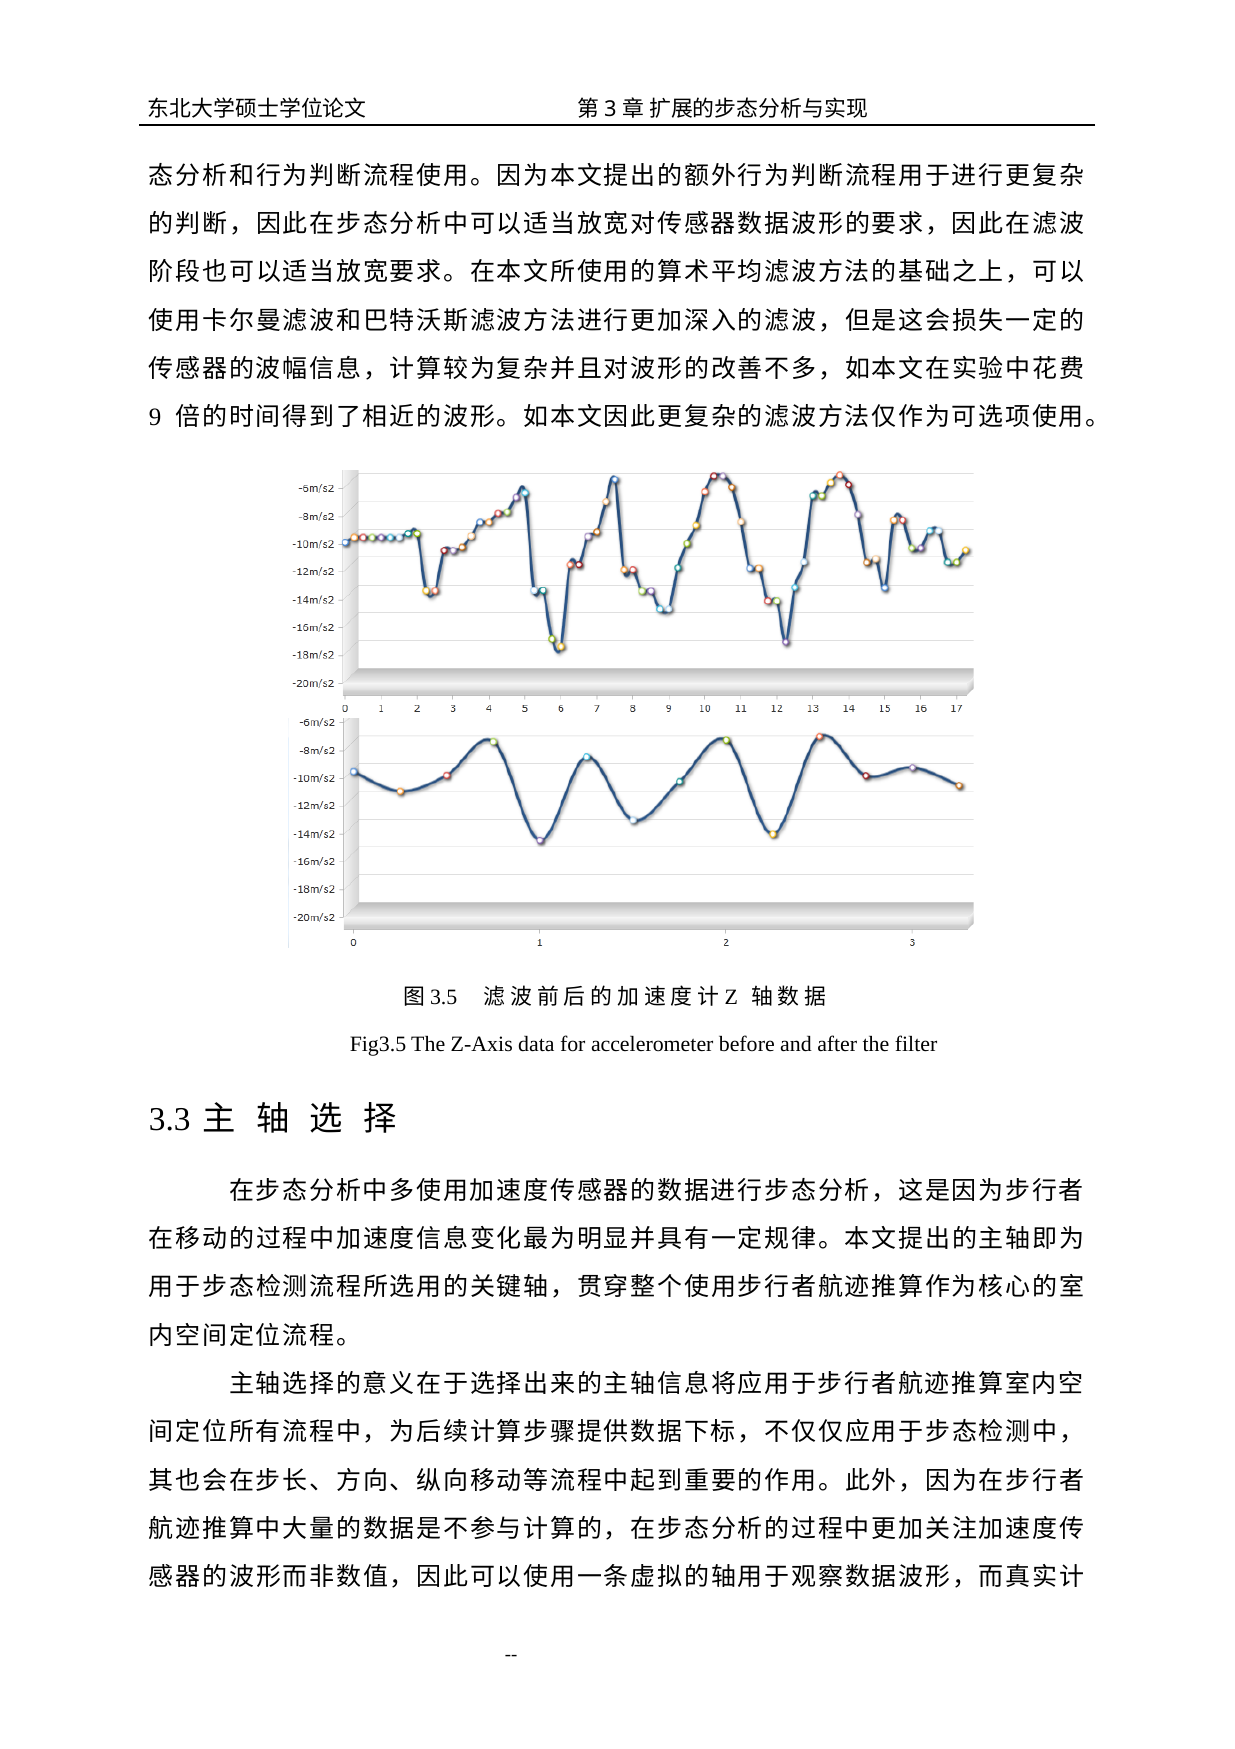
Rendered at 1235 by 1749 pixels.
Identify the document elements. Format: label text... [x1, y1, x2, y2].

text 图3.5 滤波前后的加速度计Z轴数据 [149, 439, 1086, 1019]
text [149, 1357, 1086, 1599]
text 在步态分析中多使用加速度传感器的数据进行步态分析，这是因为步行者在移动的过程中加速度信息变化最为明显并具有一定规律。本文提出的主轴即为用于步态检测流程所选用的关键轴，贯穿整个使用步行者航迹推算作为核心的室内空间定位流程。 [149, 1164, 1086, 1357]
subtitle 主轴选择 [149, 1092, 1086, 1140]
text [149, 149, 1086, 439]
text Fig3.5 The Z-Axis data for accelerometer before and after the filter [149, 1019, 1086, 1067]
